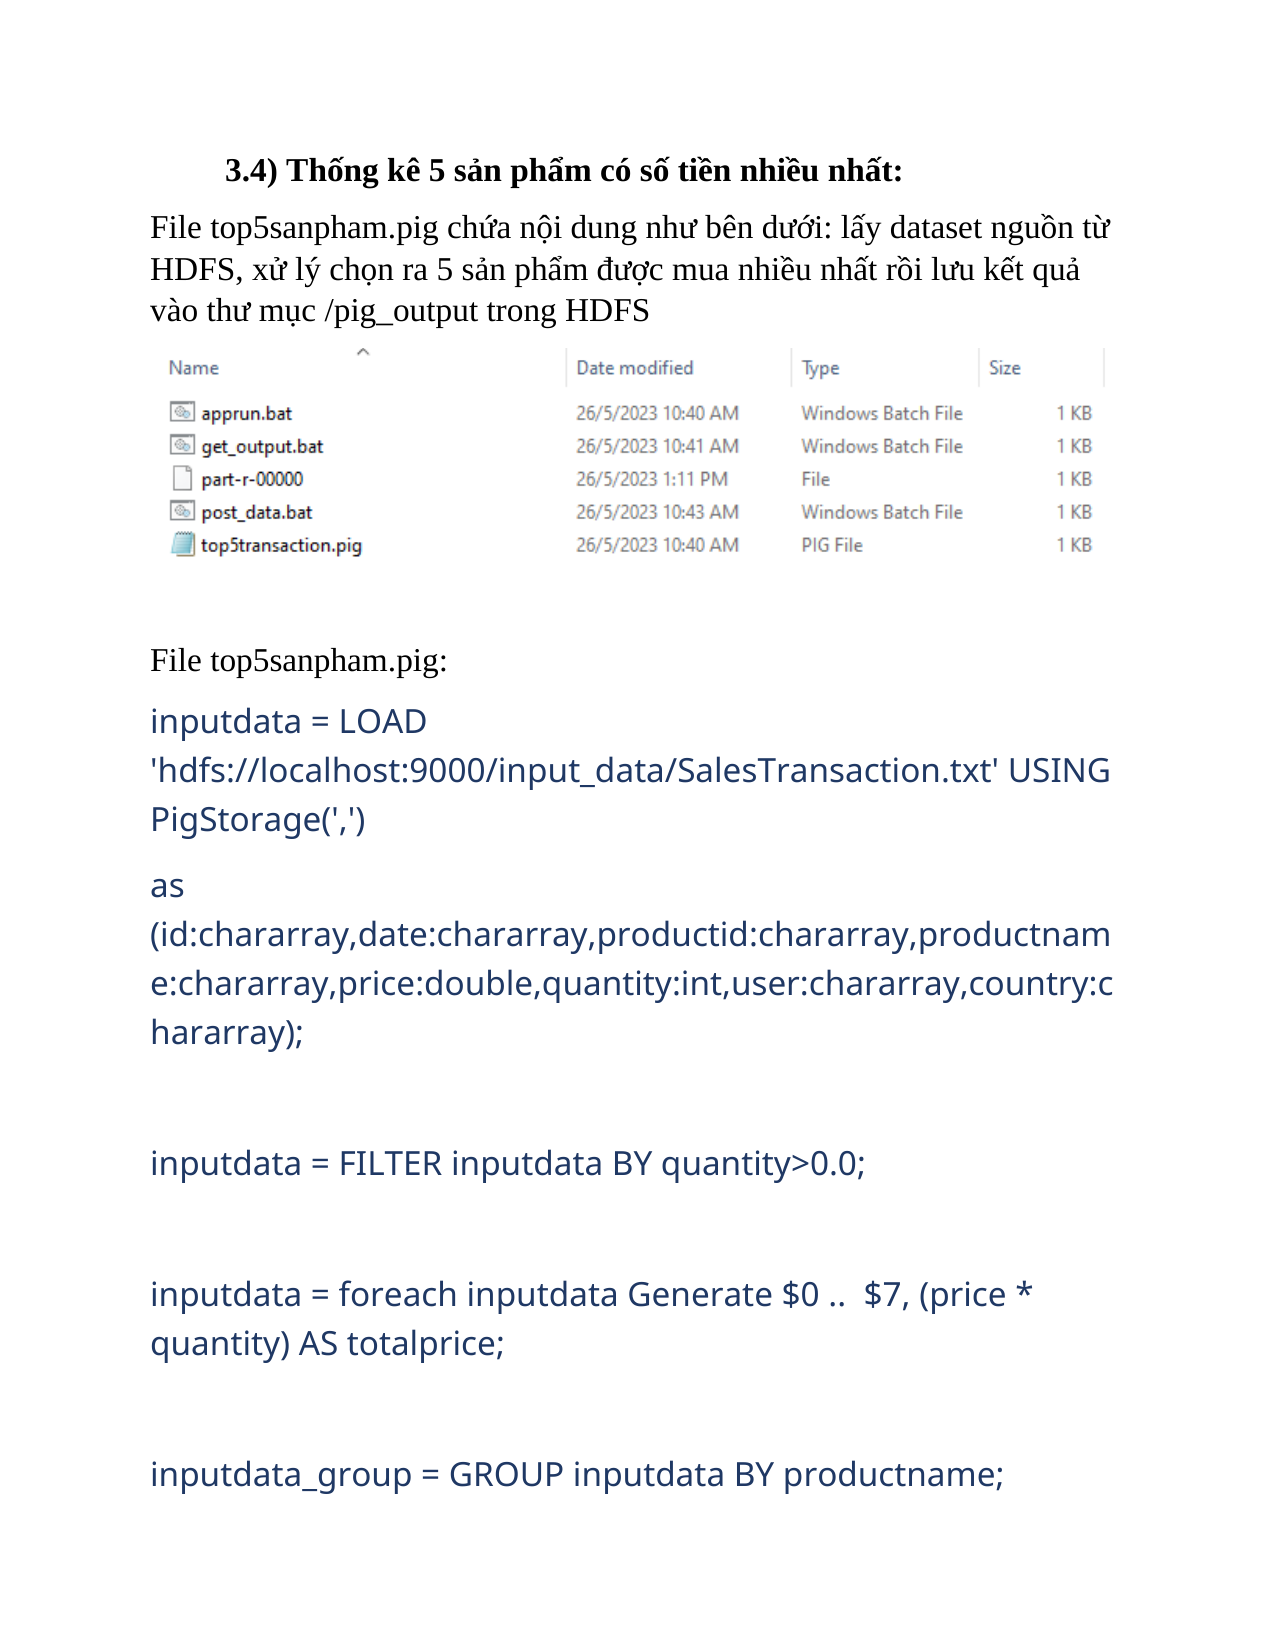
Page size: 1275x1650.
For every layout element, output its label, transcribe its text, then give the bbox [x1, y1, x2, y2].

text inputdata = FILTER inputdata BY quantity>0.0; [150, 1140, 1125, 1185]
text inputdata = LOAD 'hdfs://localhost:9000/input_data/SalesTransaction.txt' USING PigStorage(',') [150, 698, 1125, 841]
text as (id:chararray,date:chararray,productid:chararray,productname:chararray,price:double,quantity:int,user:chararray,country:chararray); [150, 862, 1125, 1054]
text File top5sanpham.pig chứa nội dung như bên dưới: lấy dataset nguồn từ HDFS, xử lý chọn ra 5 sản phẩm được mua nhiều nhất rồi lưu kết quả vào thư mục /pig_output trong HDFS [150, 207, 1125, 328]
subtitle 3.4) Thống kê 5 sản phẩm có số tiền nhiều nhất: [150, 150, 1125, 188]
text File top5sanpham.pig: [150, 640, 1125, 678]
picture [150, 348, 1116, 563]
text inputdata_group = GROUP inputdata BY productname; [150, 1451, 1125, 1497]
text inputdata = foreach inputdata Generate $0 .. $7, (price * quantity) AS totalprice; [150, 1271, 1125, 1365]
